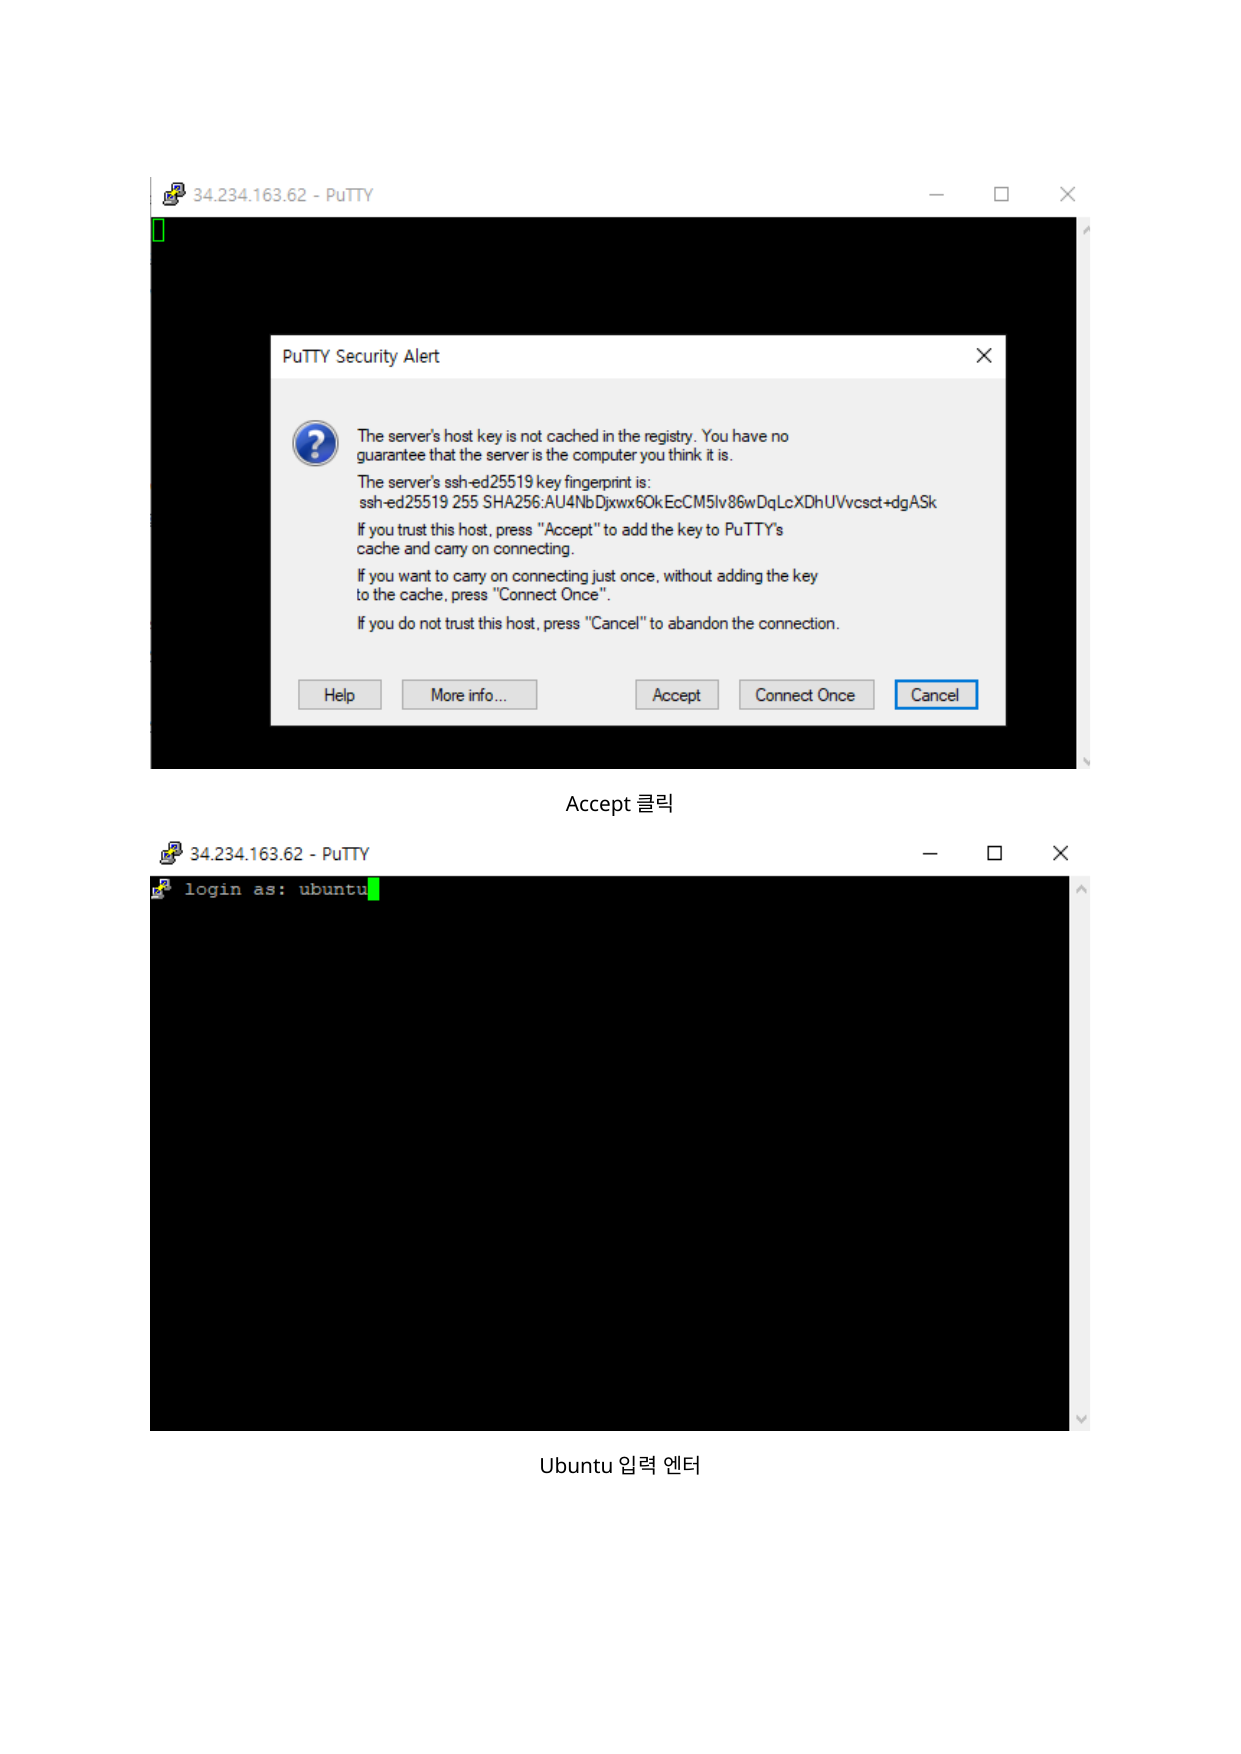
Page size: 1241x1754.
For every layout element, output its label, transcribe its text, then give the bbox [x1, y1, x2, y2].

text Ubuntu 입력 엔터 [150, 1449, 1090, 1479]
picture [150, 177, 1091, 769]
text Accept 클릭 [150, 788, 1090, 818]
picture [150, 837, 1091, 1431]
